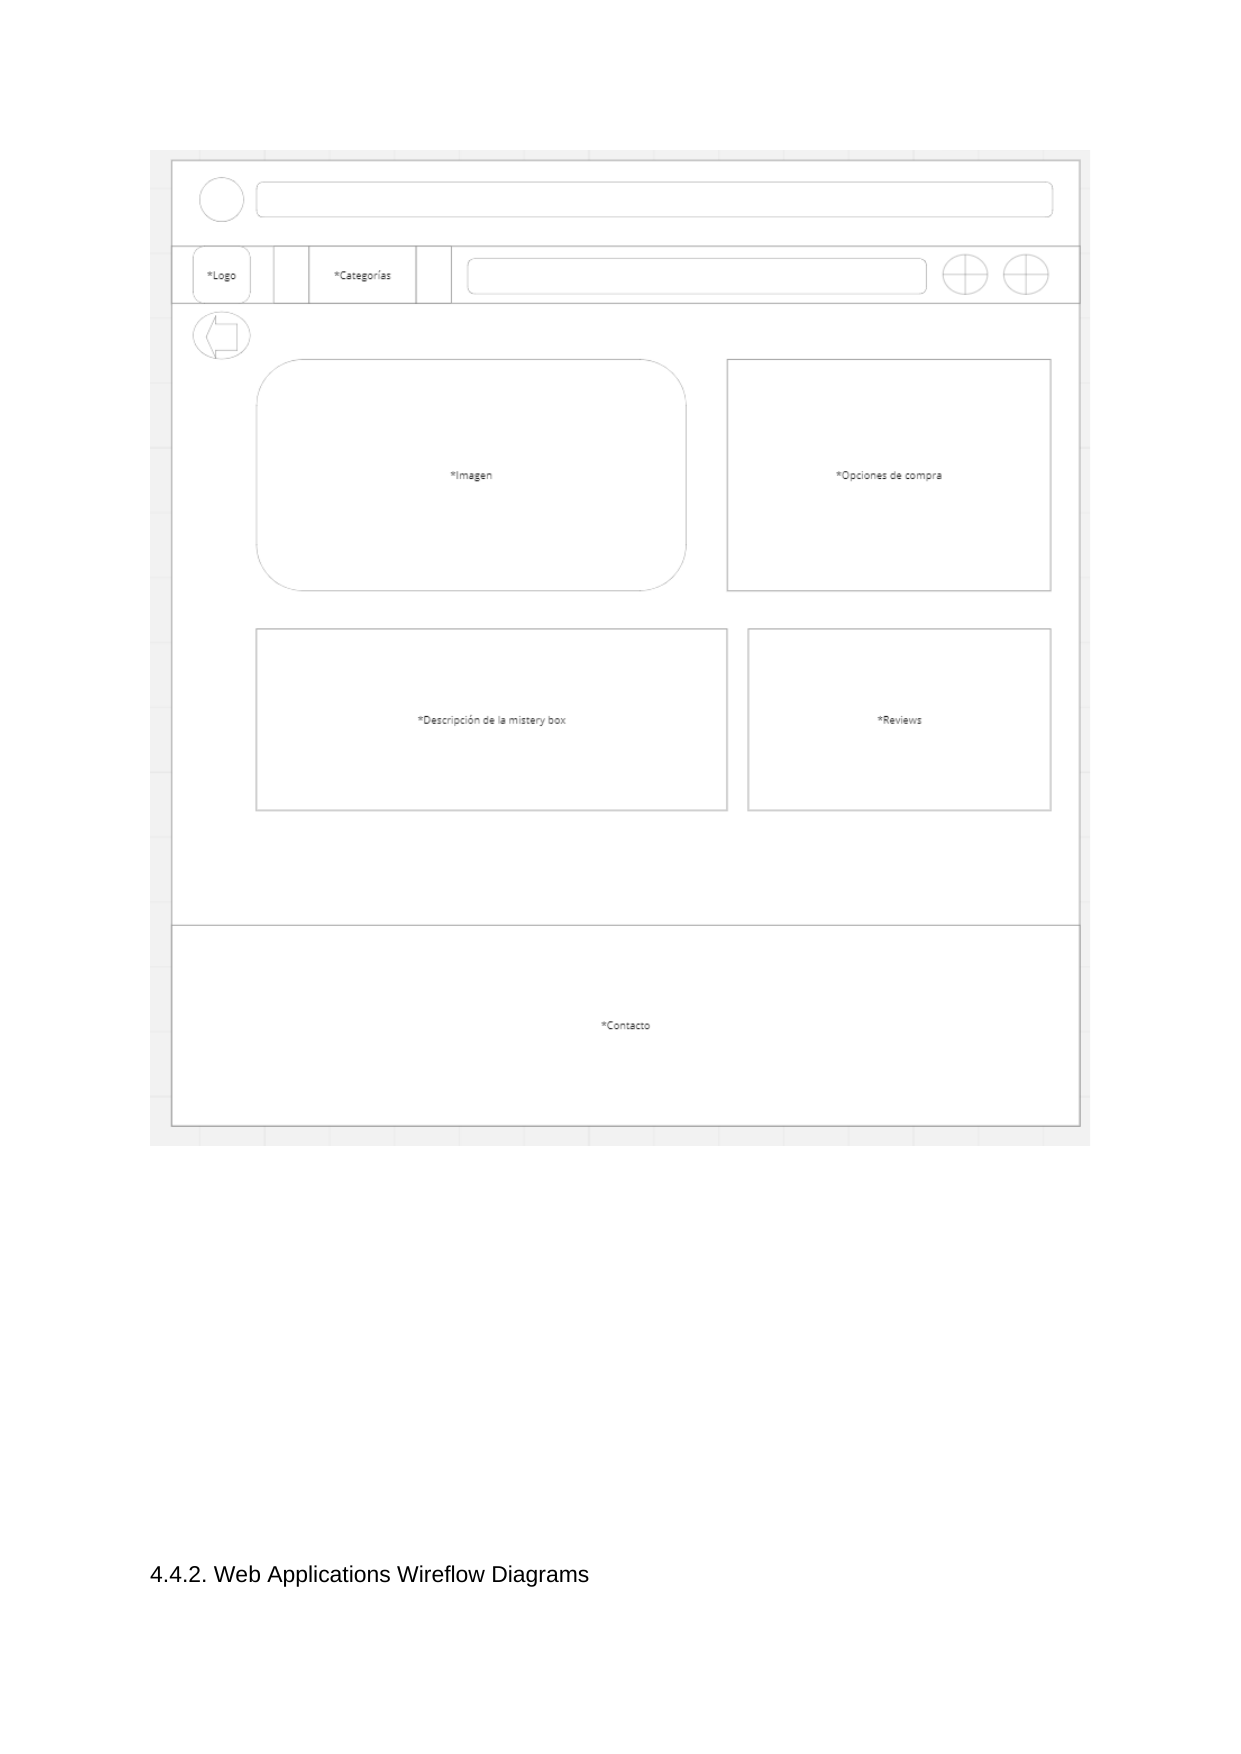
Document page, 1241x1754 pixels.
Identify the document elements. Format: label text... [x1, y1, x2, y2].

text 4.4.2. Web Applications Wireflow Diagrams [150, 1561, 1090, 1587]
picture [150, 150, 1091, 1146]
